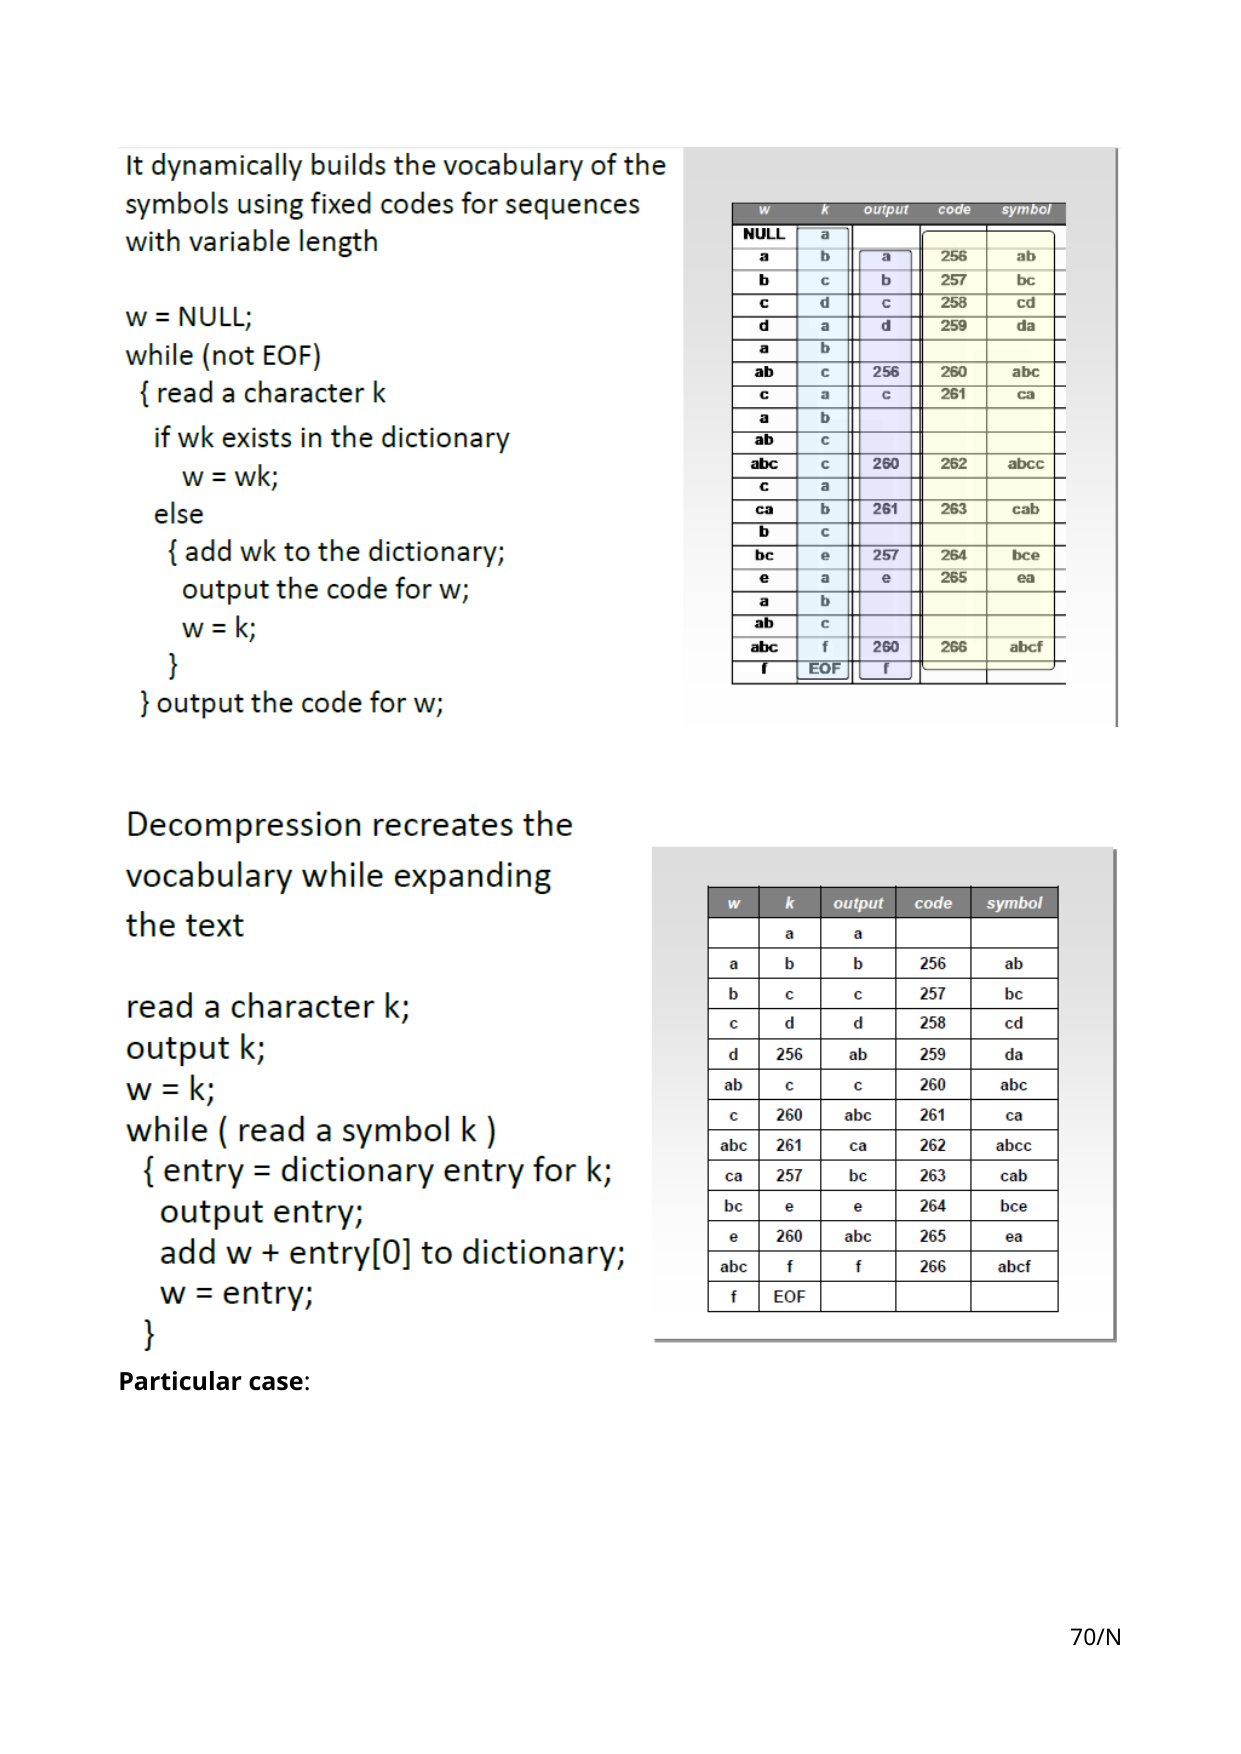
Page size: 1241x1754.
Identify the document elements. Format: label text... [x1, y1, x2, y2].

text Particular case: [118, 1364, 1122, 1398]
picture [118, 802, 1123, 1362]
picture [118, 147, 1123, 727]
